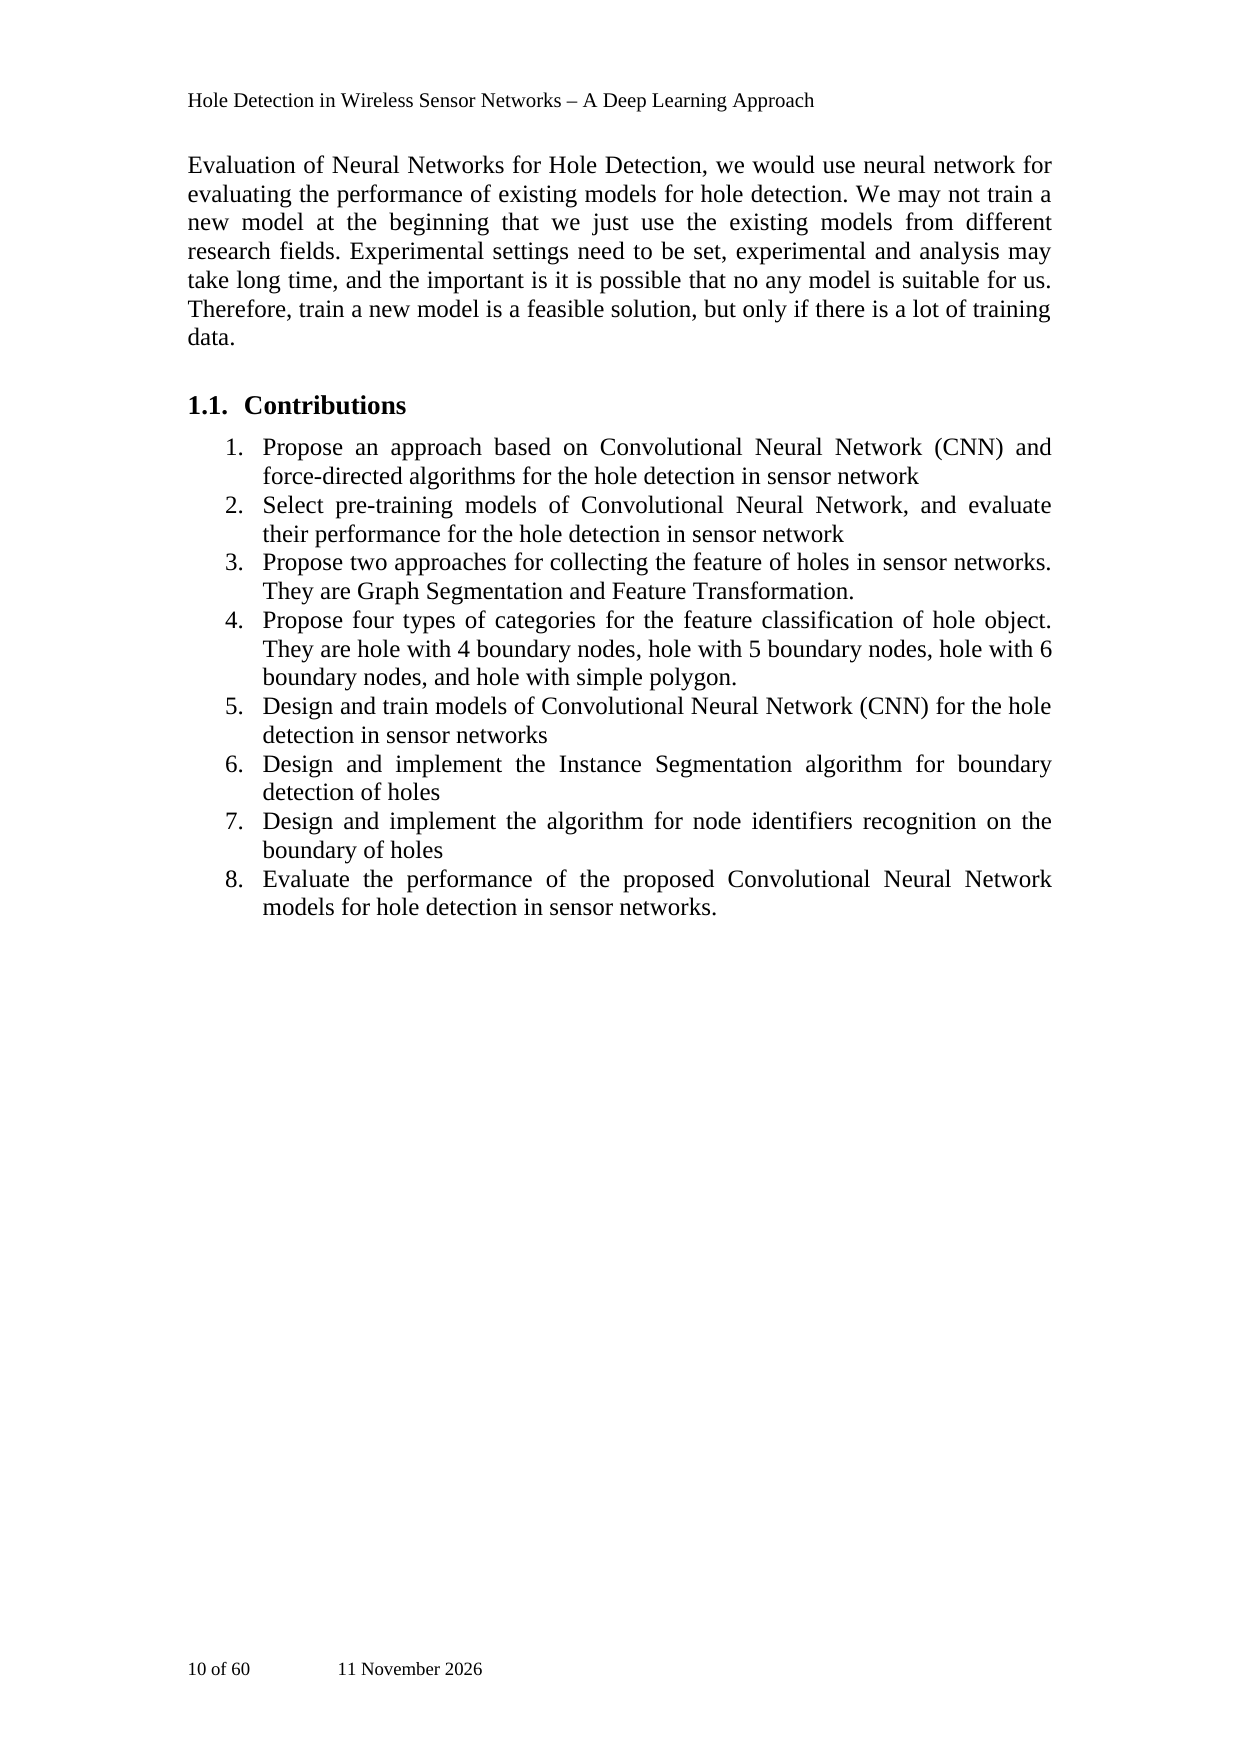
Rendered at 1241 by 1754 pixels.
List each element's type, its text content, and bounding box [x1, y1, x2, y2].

text Evaluation of Neural Networks for Hole Detection, we would use neural network for evaluating the performance of existing models for hole detection. We may not train a new model at the beginning that we just use the existing models from different research fields. Experimental settings need to be set, experimental and analysis may take long time, and the important is it is possible that no any model is suitable for us. Therefore, train a new model is a feasible solution, but only if there is a lot of training data. [187, 150, 1053, 351]
list Design and implement the Instance Segmentation algorithm for boundary detection of holes [225, 749, 1053, 806]
list Design and implement the algorithm for node identifiers recognition on the boundary of holes [225, 806, 1053, 864]
subtitle Contributions [187, 389, 1053, 420]
list Evaluate the performance of the proposed Convolutional Neural Network models for hole detection in sensor networks. [225, 864, 1053, 921]
list Design and train models of Convolutional Neural Network (CNN) for the hole detection in sensor networks [225, 691, 1053, 749]
list Propose an approach based on Convolutional Neural Network (CNN) and force-directed algorithms for the hole detection in sensor network [225, 432, 1053, 490]
list Propose two approaches for collecting the feature of holes in sensor networks. They are Graph Segmentation and Feature Transformation. [225, 547, 1053, 605]
list Select pre-training models of Convolutional Neural Network, and evaluate their performance for the hole detection in sensor network [225, 490, 1053, 547]
list Propose four types of categories for the feature classification of hole object. They are hole with 4 boundary nodes, hole with 5 boundary nodes, hole with 6 boundary nodes, and hole with simple polygon. [225, 605, 1053, 691]
